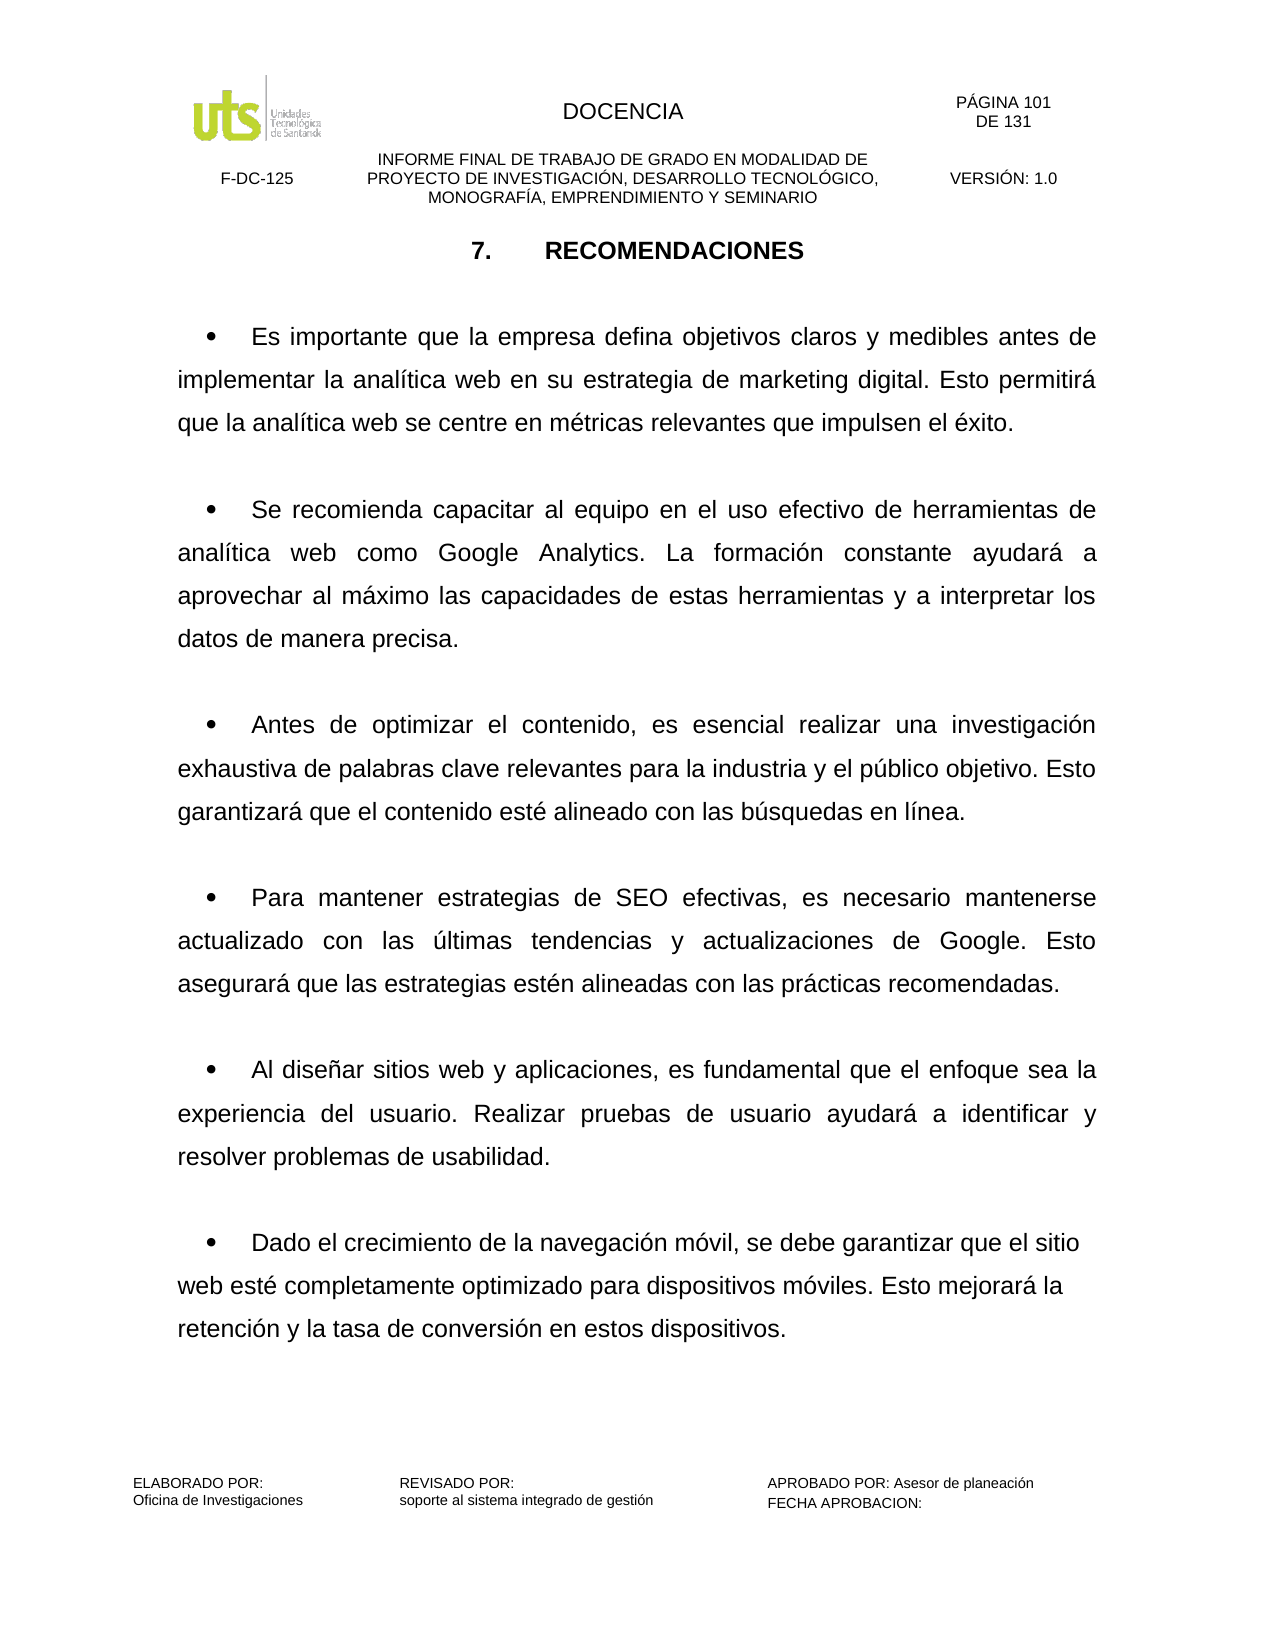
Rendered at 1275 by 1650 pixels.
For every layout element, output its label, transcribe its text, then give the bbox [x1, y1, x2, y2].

list Es importante que la empresa defina objetivos claros y medibles antes de implementar la analítica web en su estrategia de marketing digital. Esto permitirá que la analítica web se centre en métricas relevantes que impulsen el éxito. [177, 322, 1098, 437]
list Antes de optimizar el contenido, es esencial realizar una investigación exhaustiva de palabras clave relevantes para la industria y el público objetivo. Esto garantizará que el contenido esté alineado con las búsquedas en línea. [177, 710, 1098, 825]
list Dado el crecimiento de la navegación móvil, se debe garantizar que el sitio web esté completamente optimizado para dispositivos móviles. Esto mejorará la retención y la tasa de conversión en estos dispositivos. [177, 1228, 1098, 1343]
subtitle RECOMENDACIONES [177, 236, 1098, 264]
picture [192, 75, 321, 149]
list Al diseñar sitios web y aplicaciones, es fundamental que el enfoque sea la experiencia del usuario. Realizar pruebas de usuario ayudará a identificar y resolver problemas de usabilidad. [177, 1056, 1098, 1171]
list Se recomienda capacitar al equipo en el uso efectivo de herramientas de analítica web como Google Analytics. La formación constante ayudará a aprovechar al máximo las capacidades de estas herramientas y a interpretar los datos de manera precisa. [177, 494, 1098, 653]
list Para mantener estrategias de SEO efectivas, es necesario mantenerse actualizado con las últimas tendencias y actualizaciones de Google. Esto asegurará que las estrategias estén alineadas con las prácticas recomendadas. [177, 883, 1098, 998]
